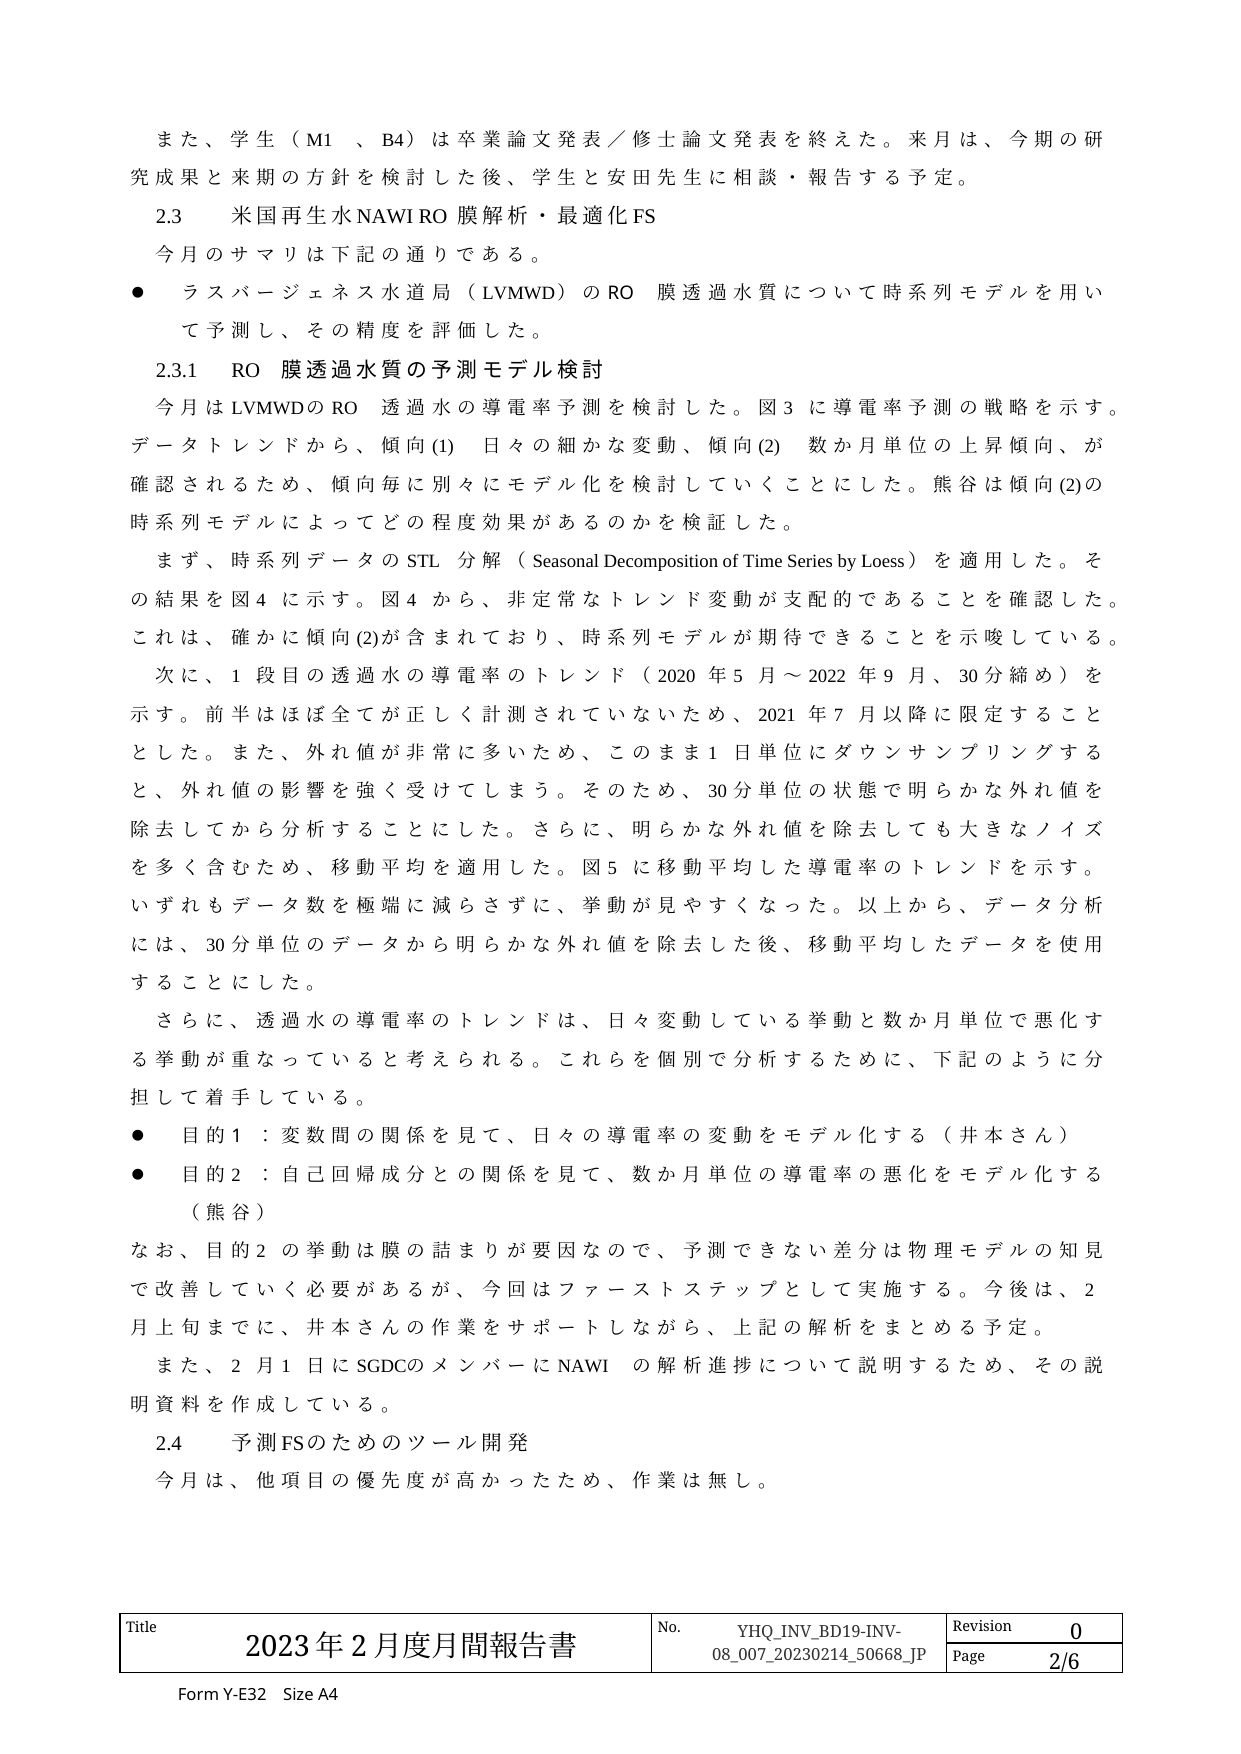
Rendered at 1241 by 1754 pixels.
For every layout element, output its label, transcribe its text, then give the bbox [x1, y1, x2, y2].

text なお、目的2の挙動は膜の詰まりが要因なので、予測できない差分は物理モデルの知見で改善していく必要があるが、今回はファーストステップとして実施する。今後は、2月上旬までに、井本さんの作業をサポートしながら、上記の解析をまとめる予定。 [131, 1231, 1109, 1346]
list ラスバージェネス水道局（LVMWD）のRO膜透過水質について時系列モデルを用いて予測し、その精度を評価した。 [131, 272, 1109, 349]
text また、2月1日にSGDCのメンバーにNAWIの解析進捗について説明するため、その説明資料を作成している。 [131, 1346, 1109, 1422]
subtitle 2.3.1 RO膜透過水質の予測モデル検討 [149, 349, 1088, 387]
text まず、時系列データのSTL分解（Seasonal Decomposition of Time Series by Loess）を適用した。その結果を図4に示す。図4から、非定常なトレンド変動が支配的であることを確認した。これは、確かに傾向(2)が含まれており、時系列モデルが期待できることを示唆している。 [131, 541, 1109, 656]
subtitle 2.4 予測FSのためのツール開発 [152, 1422, 1088, 1461]
list 目的2：自己回帰成分との関係を見て、数か月単位の導電率の悪化をモデル化する（熊谷） [131, 1154, 1109, 1231]
text 今月のサマリは下記の通りである。 [131, 234, 1109, 272]
text 今月は、他項目の優先度が高かったため、作業は無し。 [131, 1461, 1109, 1499]
text 次に、1段目の透過水の導電率のトレンド（2020年5月～2022年9月、30分締め）を示す。前半はほぼ全てが正しく計測されていないため、2021年7月以降に限定することとした。また、外れ値が非常に多いため、このまま1日単位にダウンサンプリングすると、外れ値の影響を強く受けてしまう。そのため、30分単位の状態で明らかな外れ値を除去してから分析することにした。さらに、明らかな外れ値を除去しても大きなノイズを多く含むため、移動平均を適用した。図5に移動平均した導電率のトレンドを示す。いずれもデータ数を極端に減らさずに、挙動が見やすくなった。以上から、データ分析には、30分単位のデータから明らかな外れ値を除去した後、移動平均したデータを使用することにした。 [131, 656, 1109, 1001]
text また、学生（M1、B4）は卒業論文発表／修士論文発表を終えた。来月は、今期の研究成果と来期の方針を検討した後、学生と安田先生に相談・報告する予定。 [131, 119, 1109, 196]
list 目的1：変数間の関係を見て、日々の導電率の変動をモデル化する（井本さん） [131, 1116, 1109, 1154]
text 今月はLVMWDのRO透過水の導電率予測を検討した。図3に導電率予測の戦略を示す。データトレンドから、傾向(1) 日々の細かな変動、傾向(2) 数か月単位の上昇傾向、が確認されるため、傾向毎に別々にモデル化を検討していくことにした。熊谷は傾向(2)の時系列モデルによってどの程度効果があるのかを検証した。 [131, 387, 1109, 541]
text さらに、透過水の導電率のトレンドは、日々変動している挙動と数か月単位で悪化する挙動が重なっていると考えられる。これらを個別で分析するために、下記のように分担して着手している。 [131, 1001, 1109, 1116]
subtitle 2.3 米国再生水NAWI RO膜解析・最適化FS [152, 196, 1088, 234]
